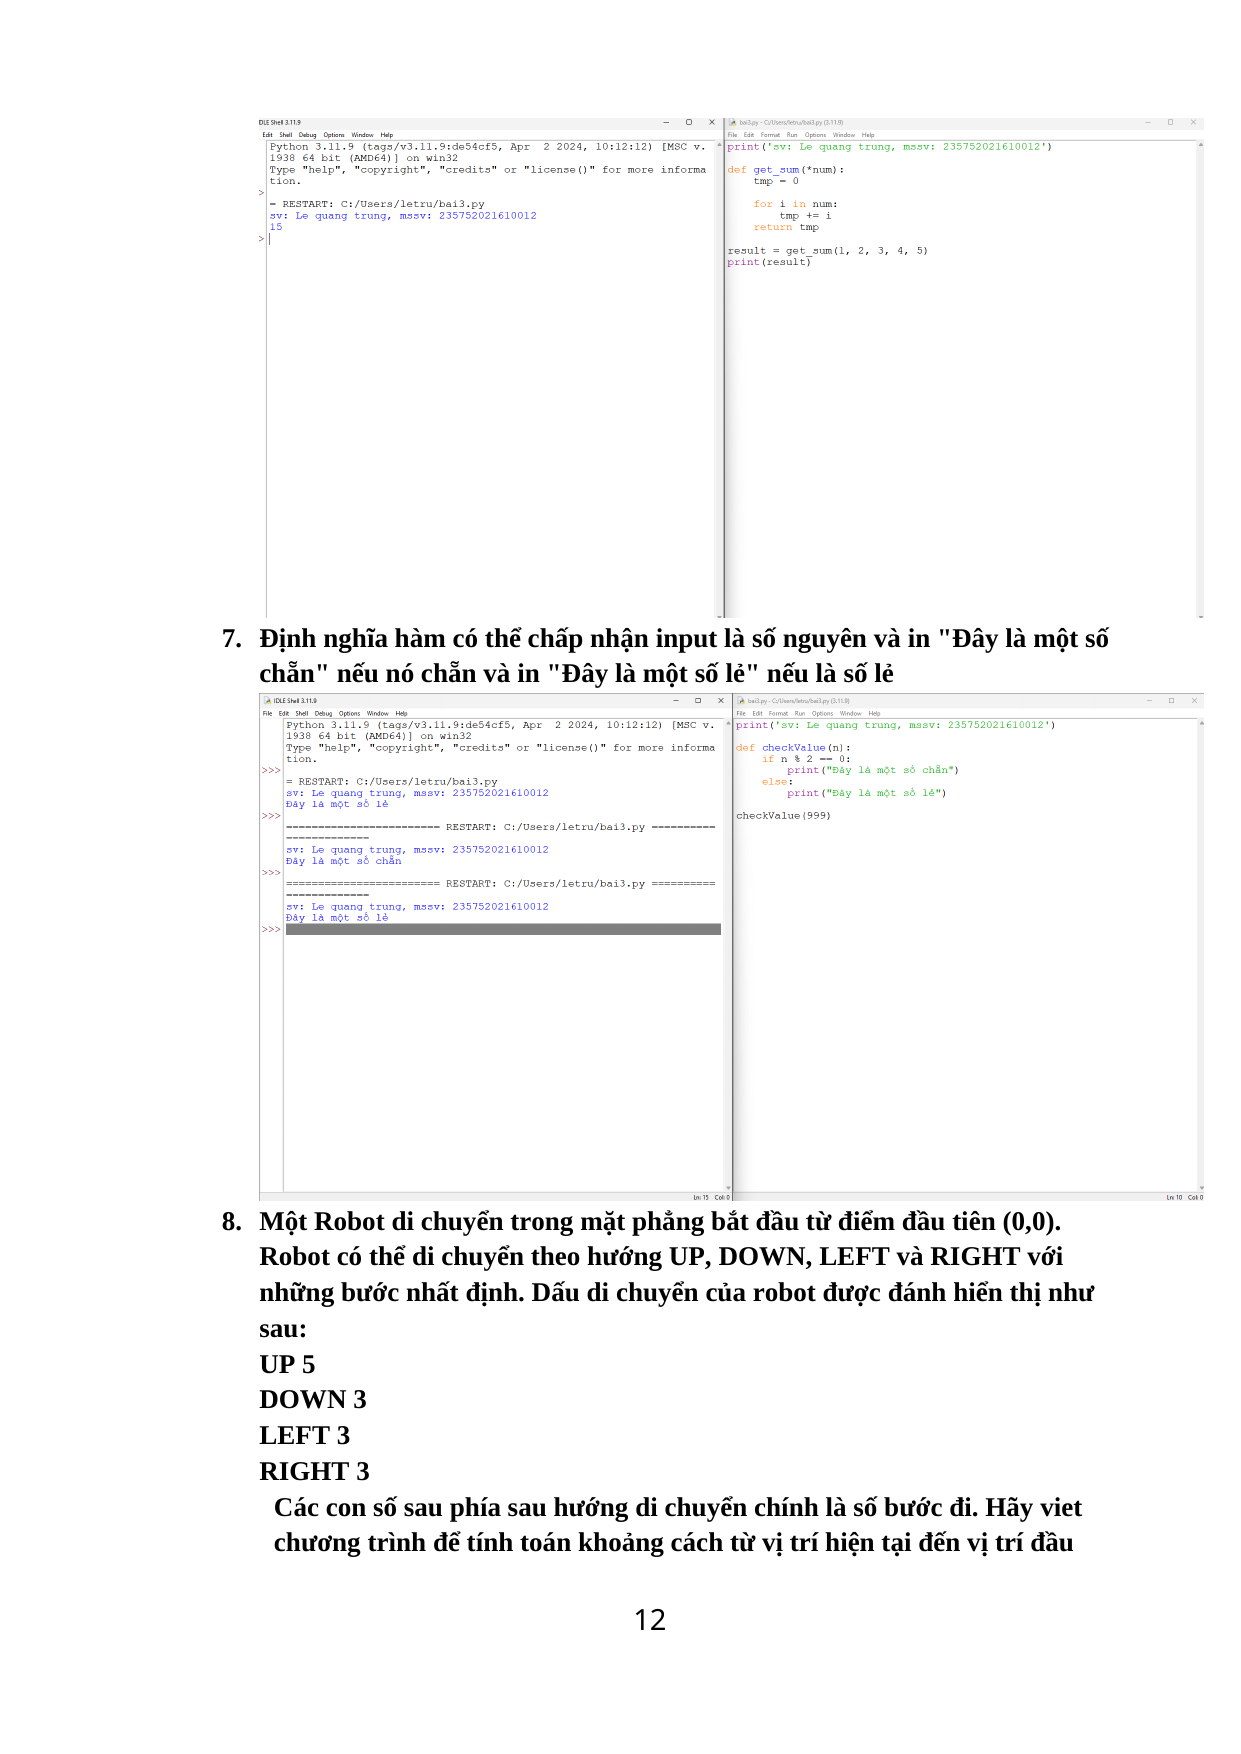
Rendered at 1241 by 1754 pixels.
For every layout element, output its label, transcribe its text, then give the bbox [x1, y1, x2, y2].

list Một Robot di chuyển trong mặt phẳng bắt đầu từ điểm đầu tiên (0,0). Robot có thể di chuyển theo hướng UP, DOWN, LEFT và RIGHT với những bước nhất định. Dấu di chuyển của robot được đánh hiển thị như sau: [222, 1205, 1122, 1343]
list Định nghĩa hàm có thể chấp nhận input là số nguyên và in "Đây là một số chẵn" nếu nó chẵn và in "Đây là một số lẻ" nếu là số lẻ [222, 622, 1122, 688]
picture [259, 693, 1204, 1201]
list UP 5 [259, 1348, 1122, 1379]
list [274, 1491, 1122, 1557]
list RIGHT 3 [259, 1455, 1122, 1486]
list DOWN 3 [259, 1383, 1122, 1414]
picture [259, 118, 1204, 618]
list LEFT 3 [259, 1419, 1122, 1450]
